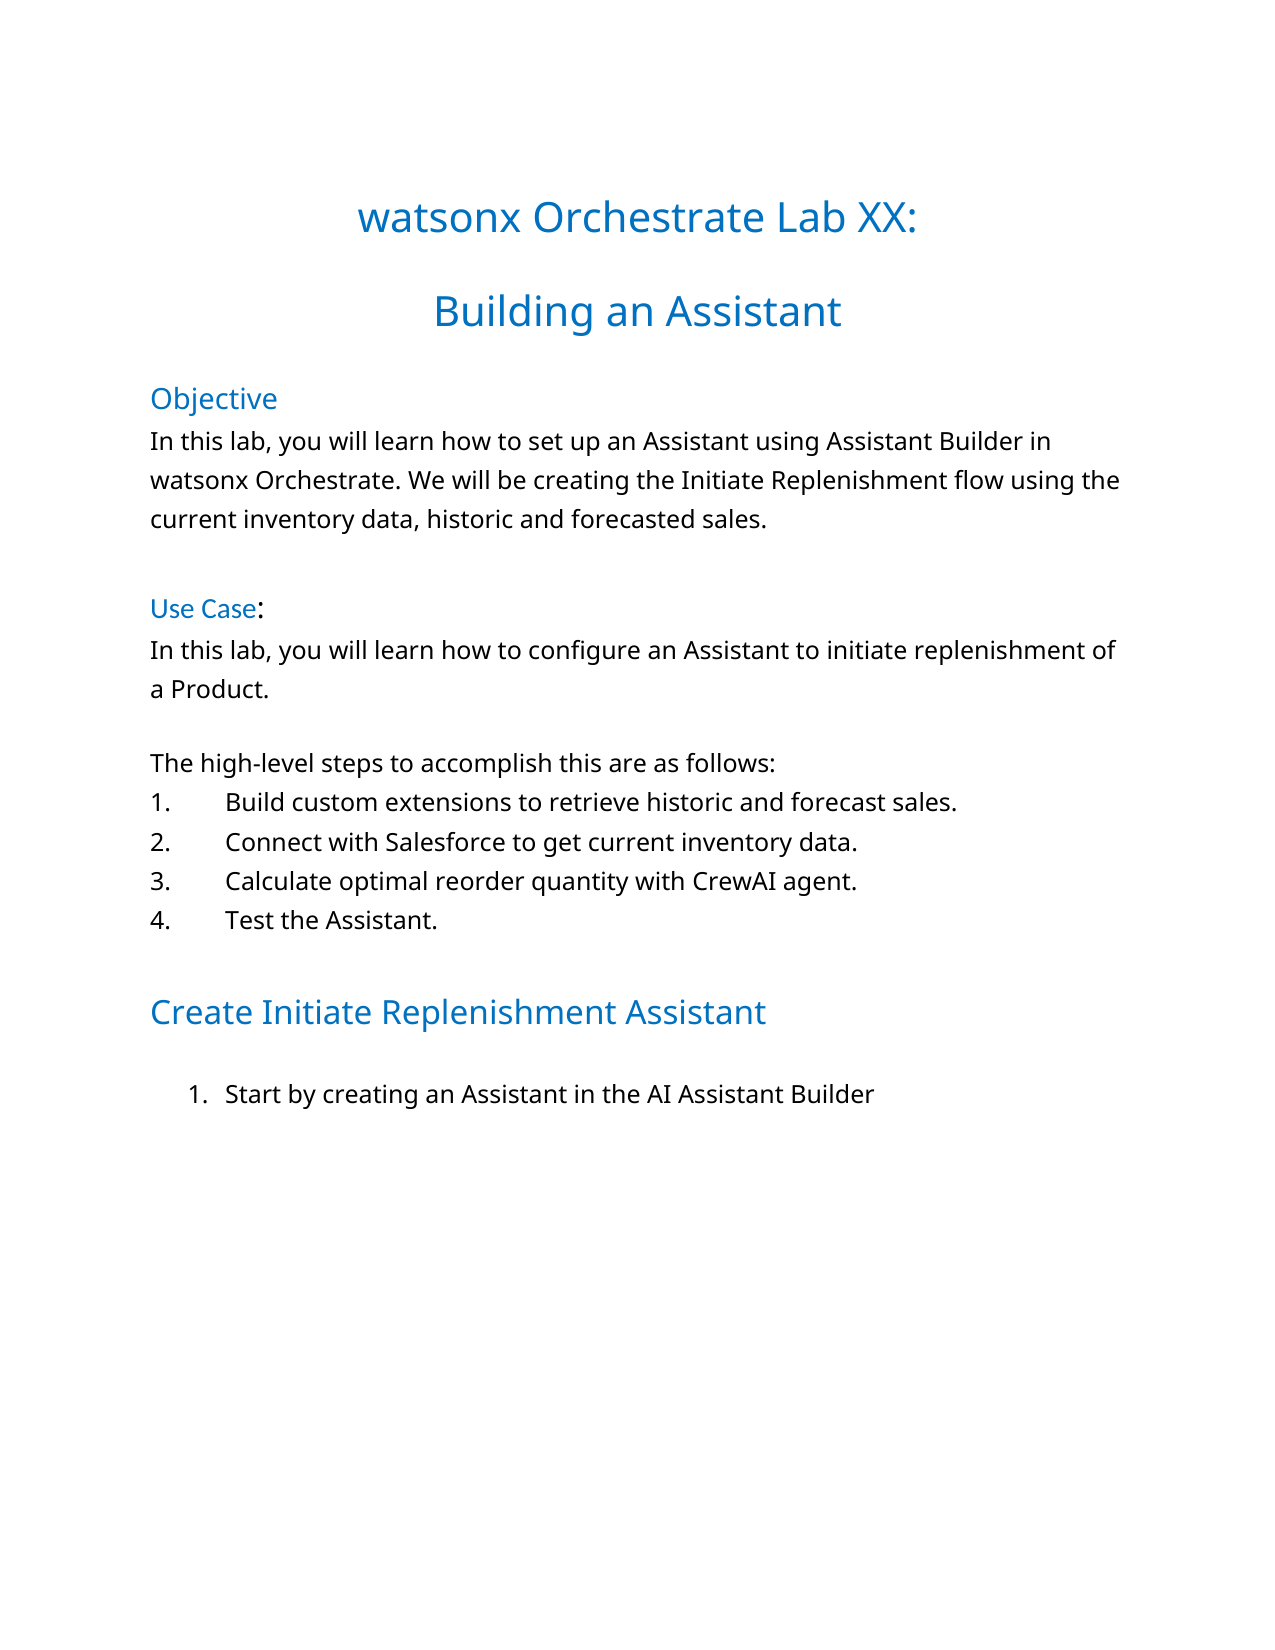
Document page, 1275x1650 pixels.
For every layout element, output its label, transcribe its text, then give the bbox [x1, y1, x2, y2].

text Use Case: [150, 587, 1125, 627]
text In this lab, you will learn how to set up an Assistant using Assistant Builder in watsonx Orchestrate. We will be creating the Initiate Replenishment flow using the current inventory data, historic and forecasted sales. [150, 424, 1125, 536]
subtitle watsonx Orchestrate Lab XX: [150, 187, 1125, 244]
text 2. Connect with Salesforce to get current inventory data. [150, 824, 1125, 858]
text 1. Build custom extensions to retrieve historic and forecast sales. [150, 785, 1125, 819]
list Start by creating an Assistant in the AI Assistant Builder [187, 1077, 1125, 1111]
text In this lab, you will learn how to configure an Assistant to initiate replenishment of a Product. [150, 633, 1125, 706]
text 3. Calculate optimal reorder quantity with CrewAI agent. [150, 863, 1125, 897]
subtitle Building an Assistant [150, 282, 1125, 338]
text 4. Test the Assistant. [150, 903, 1125, 937]
text Objective [150, 378, 1125, 418]
text The high-level steps to accomplish this are as follows: [150, 746, 1125, 780]
subtitle Create Initiate Replenishment Assistant [150, 989, 1125, 1034]
